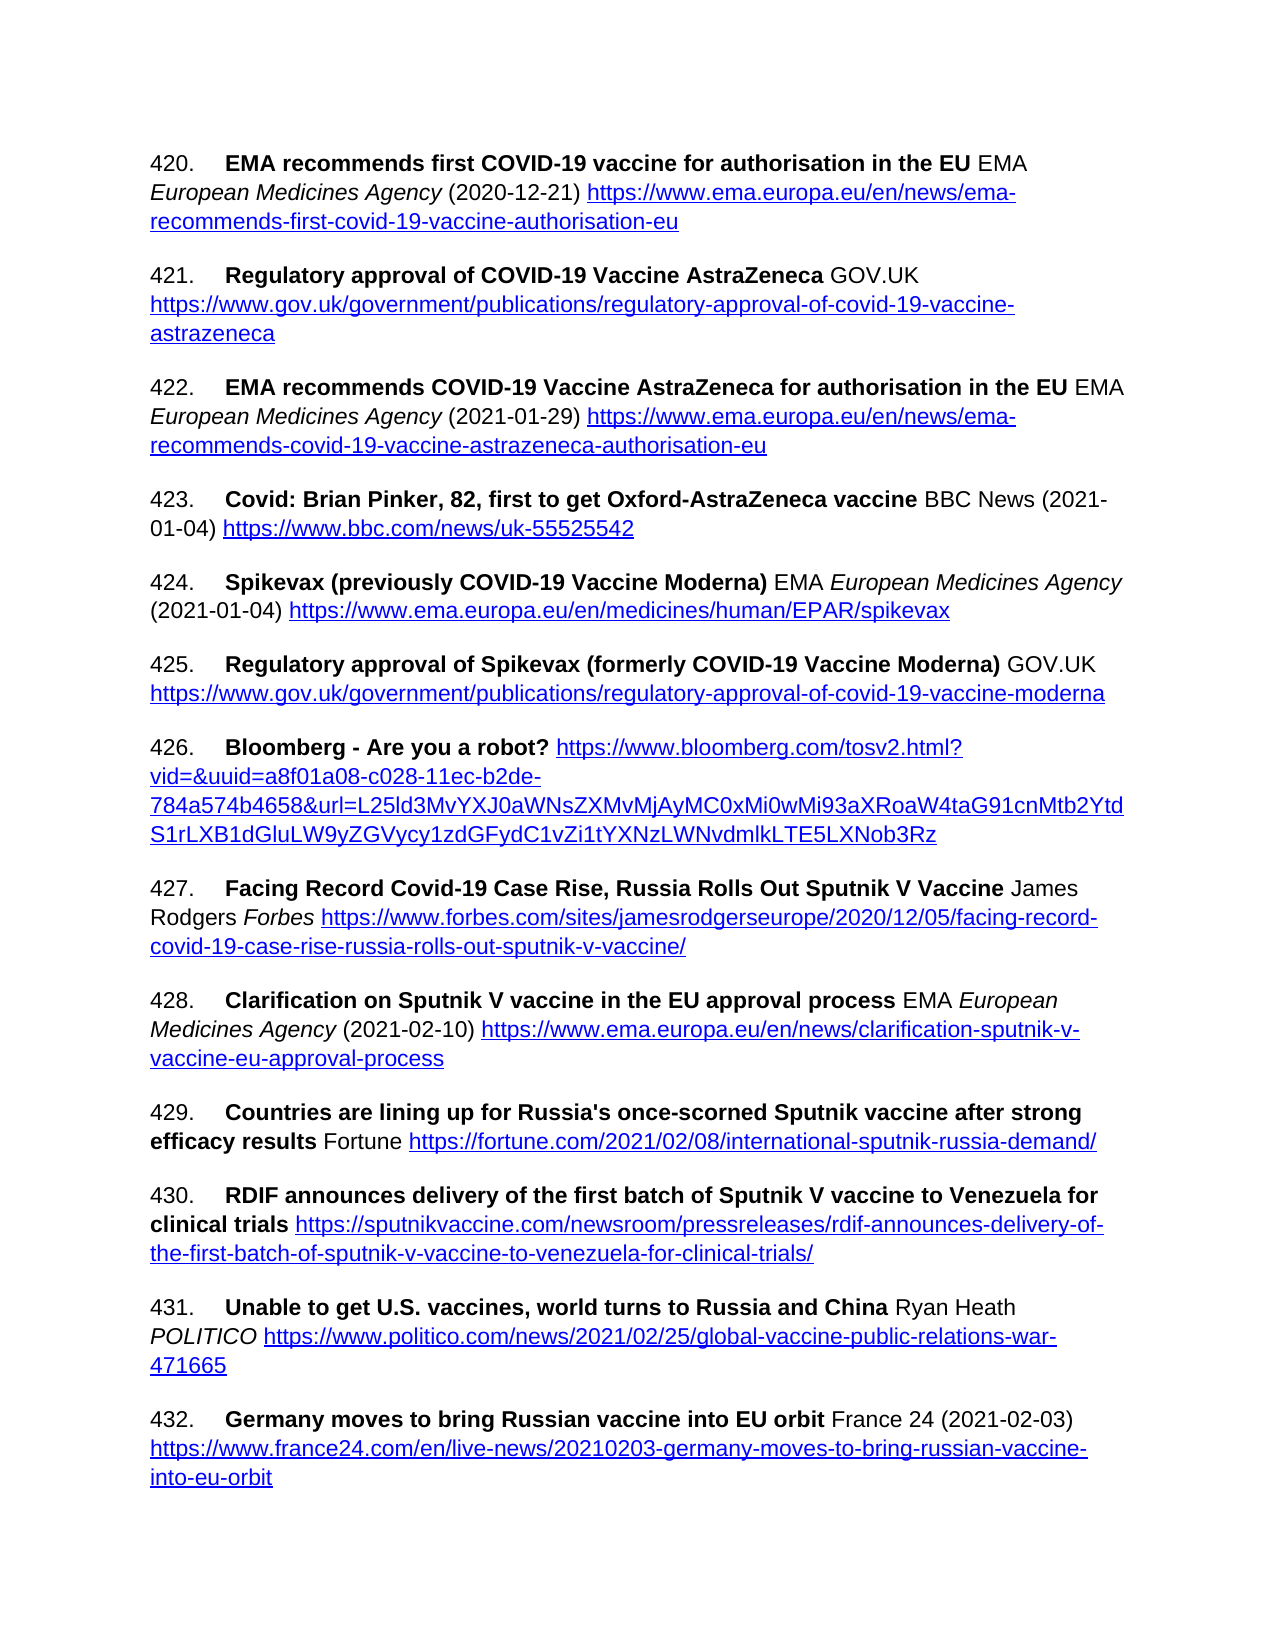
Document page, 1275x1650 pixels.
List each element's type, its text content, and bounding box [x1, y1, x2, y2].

text 425. Regulatory approval of Spikevax (formerly COVID-19 Vaccine Moderna) GOV.UK https://www.gov.uk/government/publications/regulatory-approval-of-covid-19-vaccine-moderna [150, 651, 1125, 707]
text 427. Facing Record Covid-19 Case Rise, Russia Rolls Out Sputnik V Vaccine James Rodgers Forbes https://www.forbes.com/sites/jamesrodgerseurope/2020/12/05/facing-record-covid-19-case-rise-russia-rolls-out-sputnik-v-vaccine/ [150, 875, 1125, 959]
text 431. Unable to get U.S. vaccines, world turns to Russia and China Ryan Heath POLITICO https://www.politico.com/news/2021/02/25/global-vaccine-public-relations-war-471665 [150, 1294, 1125, 1378]
text 422. EMA recommends COVID-19 Vaccine AstraZeneca for authorisation in the EU EMA European Medicines Agency (2021-01-29) https://www.ema.europa.eu/en/news/ema-recommends-covid-19-vaccine-astrazeneca-authorisation-eu [150, 374, 1125, 458]
text 421. Regulatory approval of COVID-19 Vaccine AstraZeneca GOV.UK https://www.gov.uk/government/publications/regulatory-approval-of-covid-19-vaccine-astrazeneca [150, 262, 1125, 346]
text 426. Bloomberg - Are you a robot? https://www.bloomberg.com/tosv2.html?vid=&uuid=a8f01a08-c028-11ec-b2de-784a574b4658&url=L25ld3MvYXJ0aWNsZXMvMjAyMC0xMi0wMi93aXRoaW4taG91cnMtb2YtdS1rLXB1dGluLW9yZGVycy1zdGFydC1vZi1tYXNzLWNvdmlkLTE5LXNob3Rz [150, 734, 1125, 848]
text 420. EMA recommends first COVID-19 vaccine for authorisation in the EU EMA European Medicines Agency (2020-12-21) https://www.ema.europa.eu/en/news/ema-recommends-first-covid-19-vaccine-authorisation-eu [150, 150, 1125, 234]
text 424. Spikevax (previously COVID-19 Vaccine Moderna) EMA European Medicines Agency (2021-01-04) https://www.ema.europa.eu/en/medicines/human/EPAR/spikevax [150, 568, 1125, 624]
text 428. Clarification on Sputnik V vaccine in the EU approval process EMA European Medicines Agency (2021-02-10) https://www.ema.europa.eu/en/news/clarification-sputnik-v-vaccine-eu-approval-process [150, 987, 1125, 1071]
text 423. Covid: Brian Pinker, 82, first to get Oxford-AstraZeneca vaccine BBC News (2021-01-04) https://www.bbc.com/news/uk-55525542 [150, 486, 1125, 541]
text 429. Countries are lining up for Russia's once-scorned Sputnik vaccine after strong efficacy results Fortune https://fortune.com/2021/02/08/international-sputnik-russia-demand/ [150, 1099, 1125, 1154]
text 432. Germany moves to bring Russian vaccine into EU orbit France 24 (2021-02-03) https://www.france24.com/en/live-news/20210203-germany-moves-to-bring-russian-vaccine-into-eu-orbit [150, 1406, 1125, 1490]
text 430. RDIF announces delivery of the first batch of Sputnik V vaccine to Venezuela for clinical trials https://sputnikvaccine.com/newsroom/pressreleases/rdif-announces-delivery-of-the-first-batch-of-sputnik-v-vaccine-to-venezuela-for-clinical-trials/ [150, 1182, 1125, 1266]
